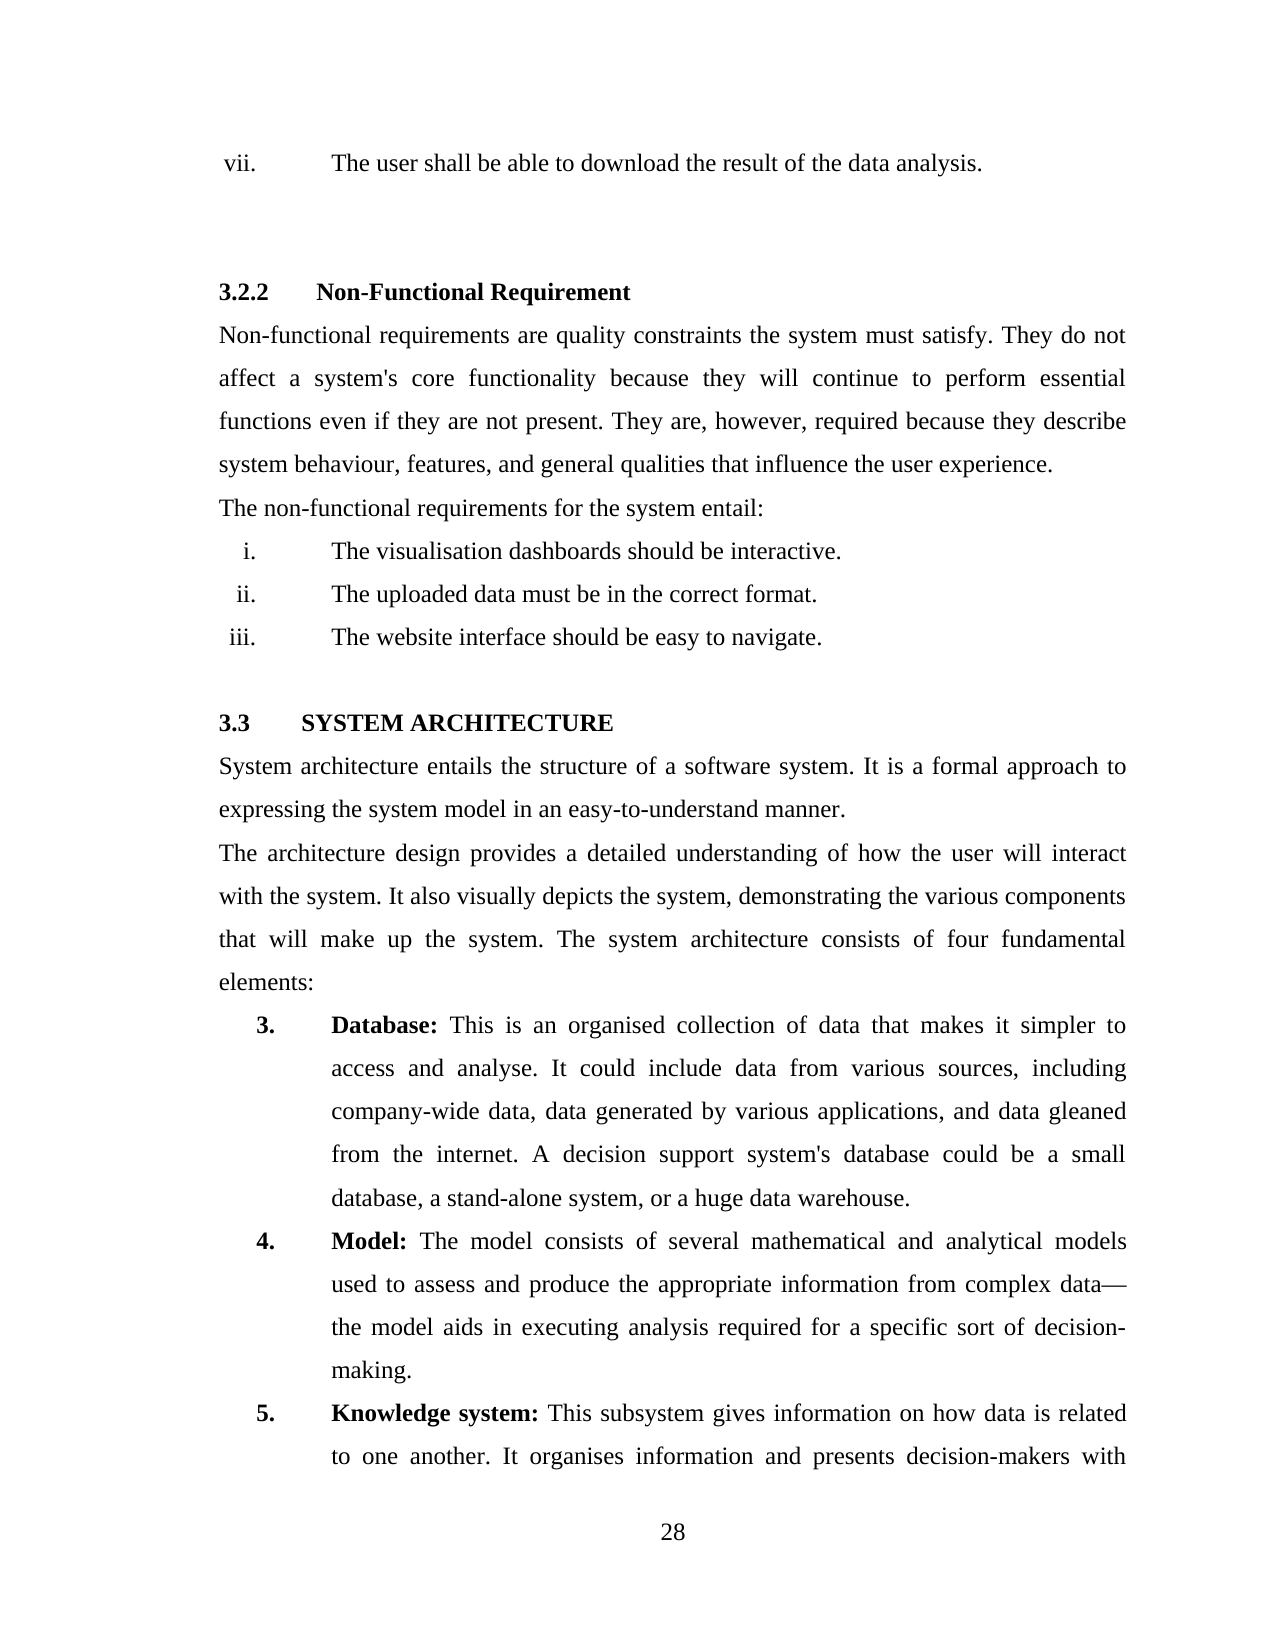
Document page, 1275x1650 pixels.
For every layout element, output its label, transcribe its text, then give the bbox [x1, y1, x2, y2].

list The user shall be able to download the result of the data analysis. [256, 148, 1127, 176]
subtitle Non-Functional Requirement [218, 277, 1127, 306]
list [256, 1398, 1127, 1470]
list Model: The model consists of several mathematical and analytical models used to assess and produce the appropriate information from complex data—the model aids in executing analysis required for a specific sort of decision-making. [256, 1226, 1127, 1384]
text Non-functional requirements are quality constraints the system must satisfy. They do not affect a system's core functionality because they will continue to perform essential functions even if they are not present. They are, however, required because they describe system behaviour, features, and general qualities that influence the user experience. [218, 320, 1127, 478]
list The uploaded data must be in the correct format. [256, 579, 1127, 608]
list Database: This is an organised collection of data that makes it simpler to access and analyse. It could include data from various sources, including company-wide data, data generated by various applications, and data gleaned from the internet. A decision support system's database could be a small database, a stand-alone system, or a huge data warehouse. [256, 1010, 1127, 1211]
text The architecture design provides a detailed understanding of how the user will interact with the system. It also visually depicts the system, demonstrating the various components that will make up the system. The system architecture consists of four fundamental elements: [218, 838, 1127, 996]
list The visualisation dashboards should be interactive. [256, 536, 1127, 564]
list The website interface should be easy to navigate. [256, 622, 1127, 651]
subtitle SYSTEM ARCHITECTURE [218, 708, 1127, 737]
text The non-functional requirements for the system entail: [218, 493, 1127, 521]
text System architecture entails the structure of a software system. It is a formal approach to expressing the system model in an easy-to-understand manner. [218, 751, 1127, 823]
